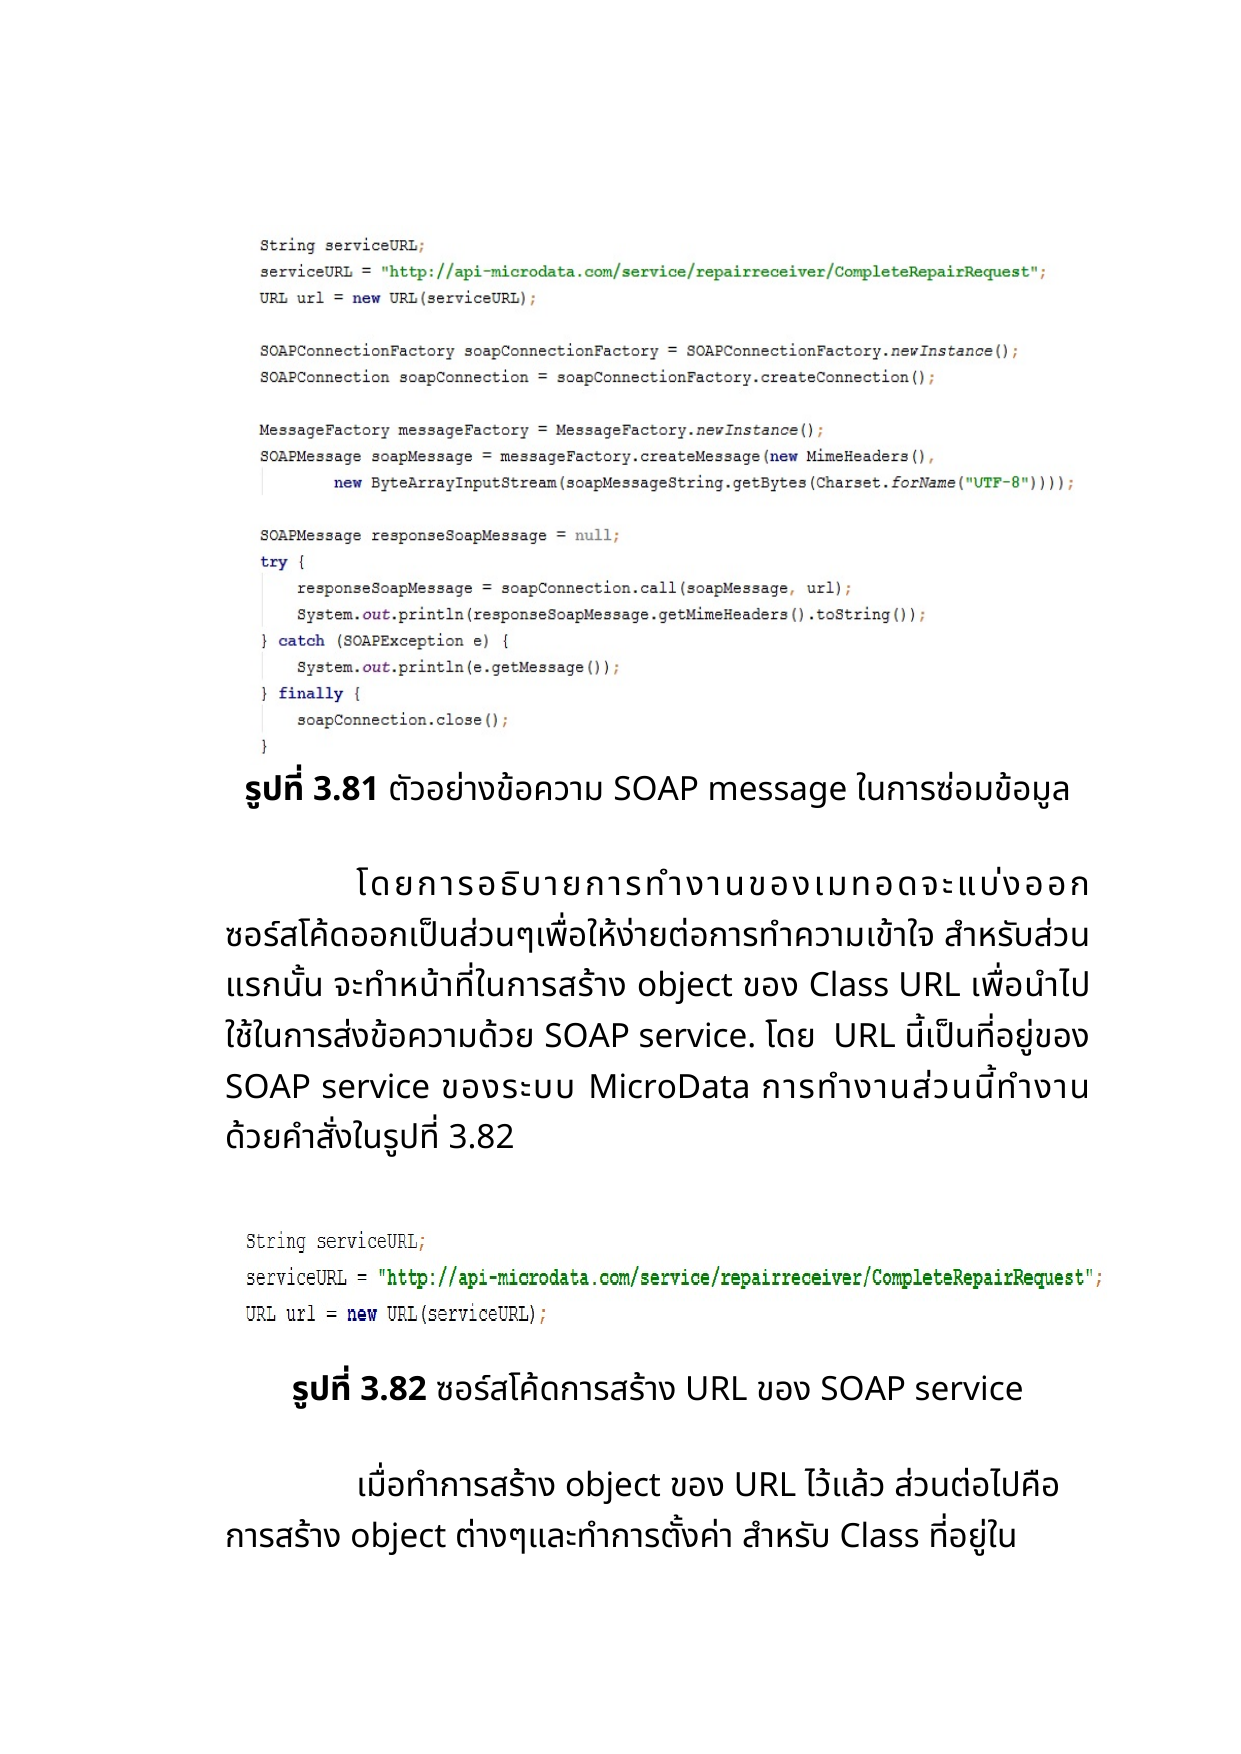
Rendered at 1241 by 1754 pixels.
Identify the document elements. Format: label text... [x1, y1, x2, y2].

text รูปที่ 3.81 ตัวอย่างข้อความ SOAP message ในการซ่อมข้อมูล [225, 764, 1090, 815]
text โดยการอธิบายการทำงานของเมทอดจะแบ่งออกซอร์สโค้ดออกเป็นส่วนๆเพื่อให้ง่ายต่อการทำความเข้าใจ สำหรับส่วนแรกนั้น จะทำหน้าที่ในการสร้าง object ของ Class URL เพื่อนำไปใช้ในการส่งข้อความด้วย SOAP service. โดย URL นี้เป็นที่อยู่ของ SOAP service ของระบบ MicroData การทำงานส่วนนี้ทำงานด้วยคำสั่งในรูปที่ 3.82 [225, 860, 1090, 1164]
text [225, 1461, 1090, 1562]
picture [234, 225, 1081, 765]
text รูปที่ 3.82 ซอร์สโค้ดการสร้าง URL ของ SOAP service [225, 1365, 1090, 1415]
picture [225, 1209, 1241, 1365]
